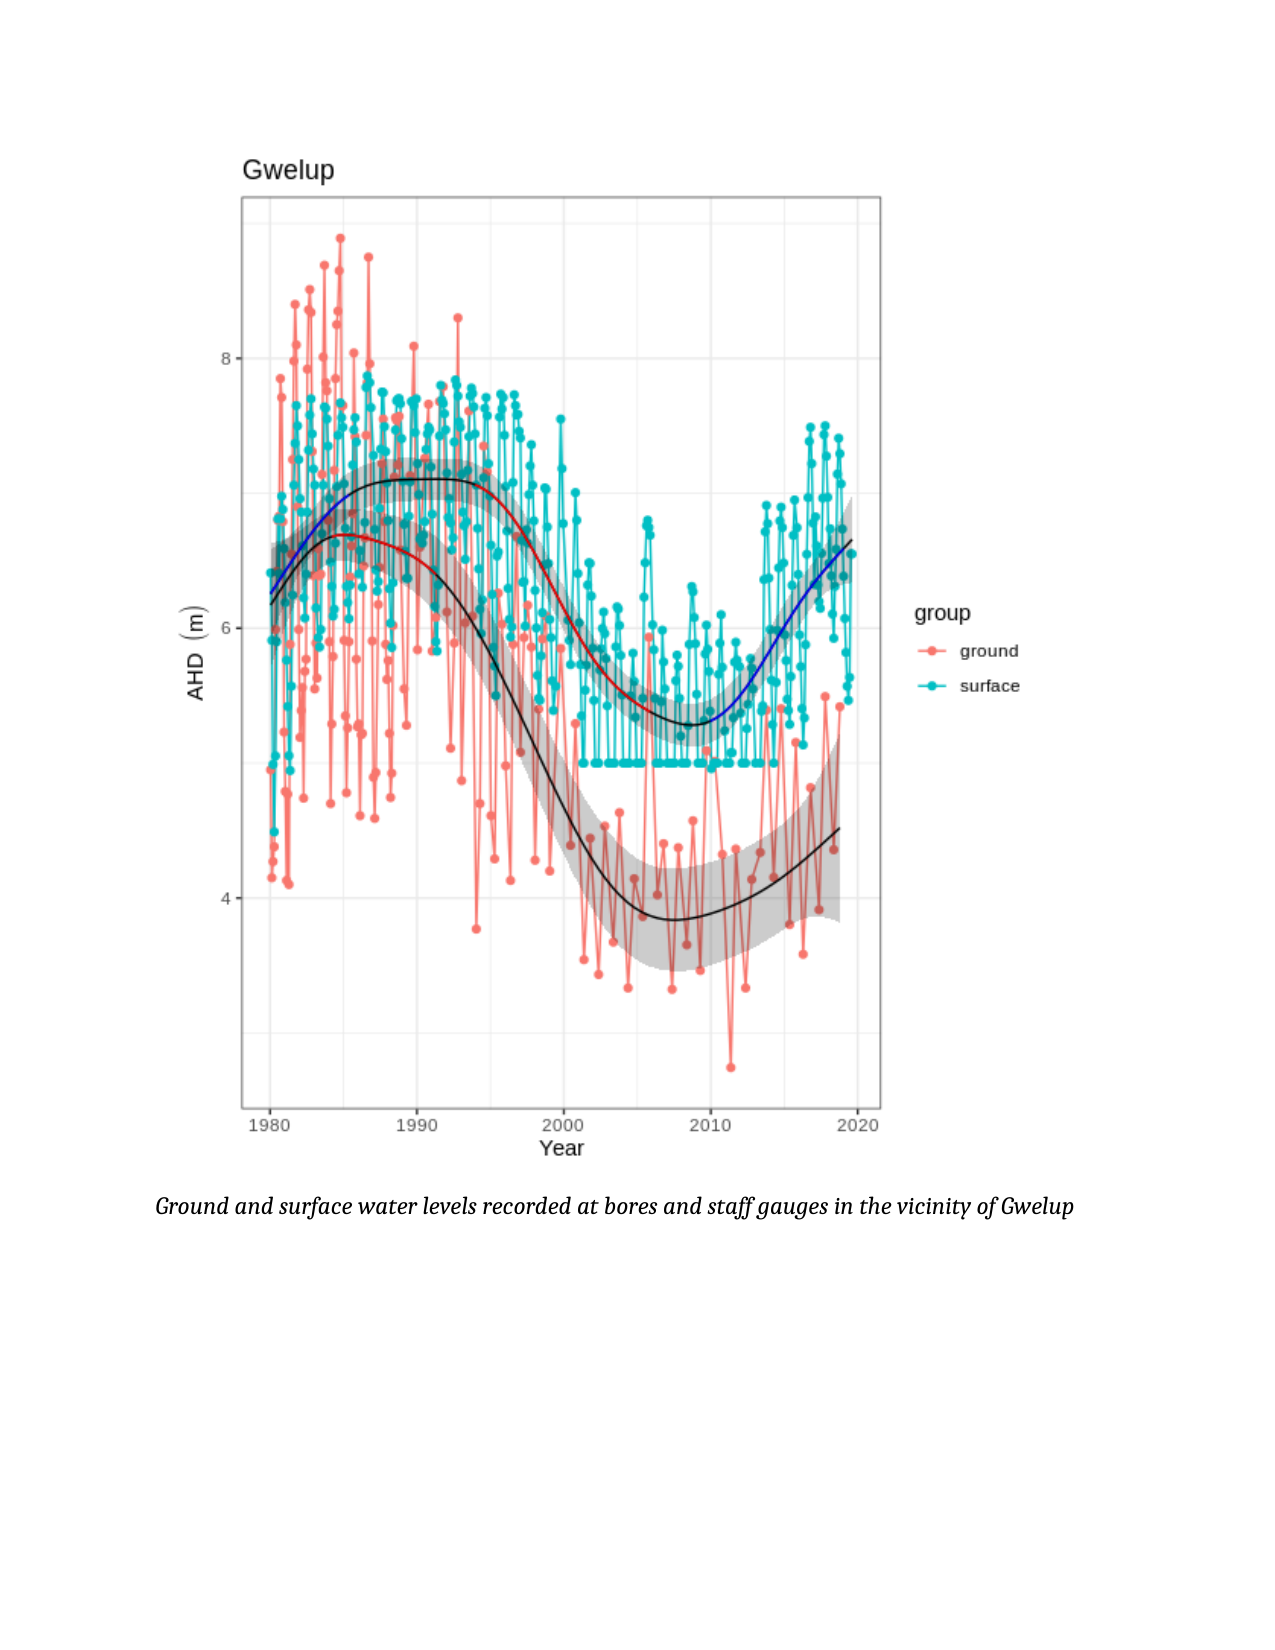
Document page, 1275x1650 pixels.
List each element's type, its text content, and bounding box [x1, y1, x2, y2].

picture [168, 150, 1044, 1171]
text Ground and surface water levels recorded at bores and staff gauges in the vicinity of Gwelup [150, 1192, 1125, 1220]
